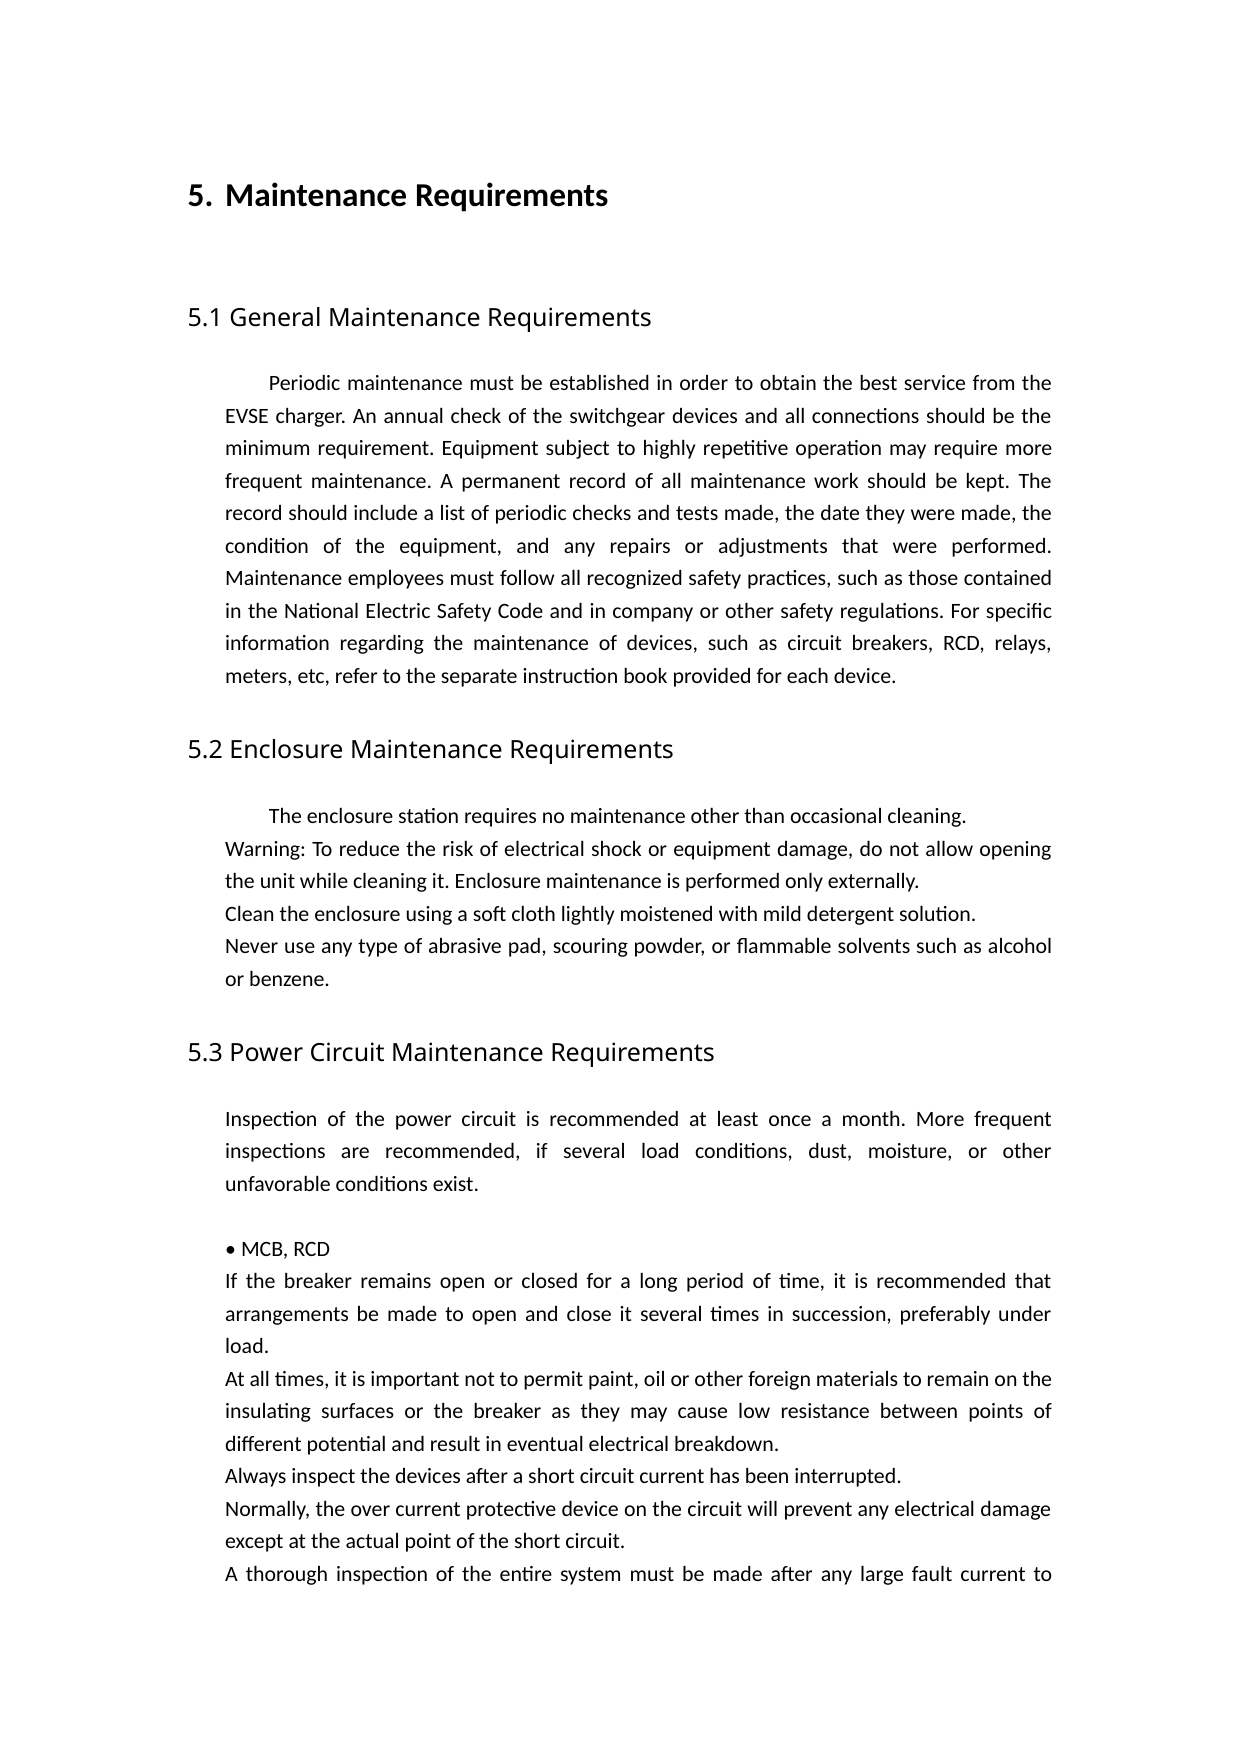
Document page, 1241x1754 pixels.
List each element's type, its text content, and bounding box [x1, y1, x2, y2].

text If the breaker remains open or closed for a long period of time, it is recommended that arrangements be made to open and close it several times in succession, preferably under load. [225, 1265, 1053, 1362]
text • MCB, RCD [225, 1232, 1053, 1265]
text The enclosure station requires no maintenance other than occasional cleaning. [225, 799, 1053, 832]
text Never use any type of abrasive pad, scouring powder, or flammable solvents such as alcohol or benzene. [225, 929, 1053, 994]
subtitle 5.1 General Maintenance Requirements [187, 284, 1053, 349]
subtitle 5.2 Enclosure Maintenance Requirements [187, 717, 1053, 782]
text Periodic maintenance must be established in order to obtain the best service from the EVSE charger. An annual check of the switchgear devices and all connections should be the minimum requirement. Equipment subject to highly repetitive operation may require more frequent maintenance. A permanent record of all maintenance work should be kept. The record should include a list of periodic checks and tests made, the date they were made, the condition of the equipment, and any repairs or adjustments that were performed. Maintenance employees must follow all recognized safety practices, such as those contained in the National Electric Safety Code and in company or other safety regulations. For specific information regarding the maintenance of devices, such as circuit breakers, RCD, relays, meters, etc, refer to the separate instruction book provided for each device. [225, 367, 1053, 692]
text Inspection of the power circuit is recommended at least once a month. More frequent inspections are recommended, if several load conditions, dust, moisture, or other unfavorable conditions exist. [225, 1102, 1053, 1200]
text Normally, the over current protective device on the circuit will prevent any electrical damage except at the actual point of the short circuit. [225, 1492, 1053, 1557]
text Always inspect the devices after a short circuit current has been interrupted. [225, 1460, 1053, 1492]
text At all times, it is important not to permit paint, oil or other foreign materials to remain on the insulating surfaces or the breaker as they may cause low resistance between points of different potential and result in eventual electrical breakdown. [225, 1362, 1053, 1460]
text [225, 1557, 1053, 1590]
subtitle 5.3 Power Circuit Maintenance Requirements [187, 1019, 1053, 1084]
text Warning: To reduce the risk of electrical shock or equipment damage, do not allow opening the unit while cleaning it. Enclosure maintenance is performed only externally. [225, 832, 1053, 897]
text Clean the enclosure using a soft cloth lightly moistened with mild detergent solution. [225, 897, 1053, 929]
subtitle Maintenance Requirements [187, 162, 1053, 227]
